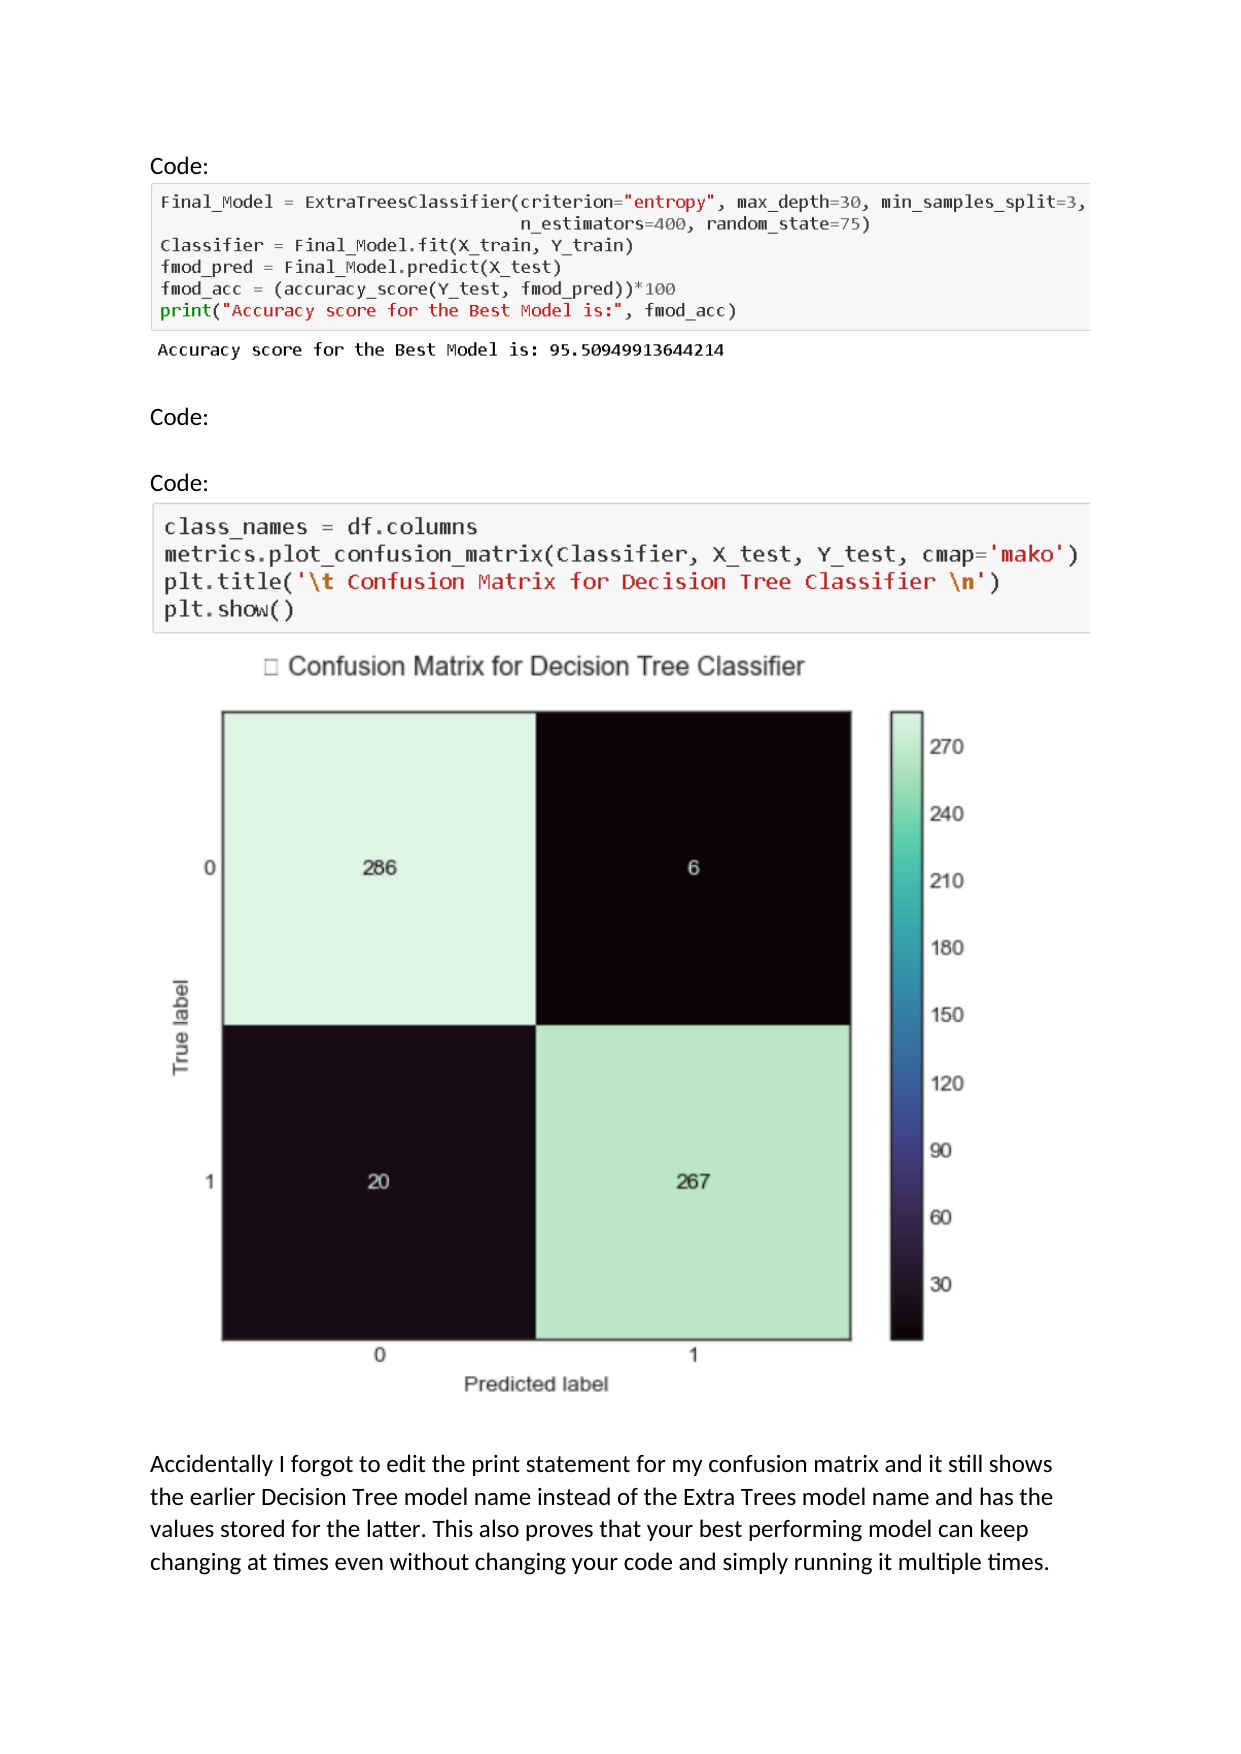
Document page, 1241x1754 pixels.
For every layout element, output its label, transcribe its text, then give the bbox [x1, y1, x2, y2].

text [150, 1413, 1090, 1577]
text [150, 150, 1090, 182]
picture [150, 182, 1091, 366]
picture [150, 499, 1091, 1413]
